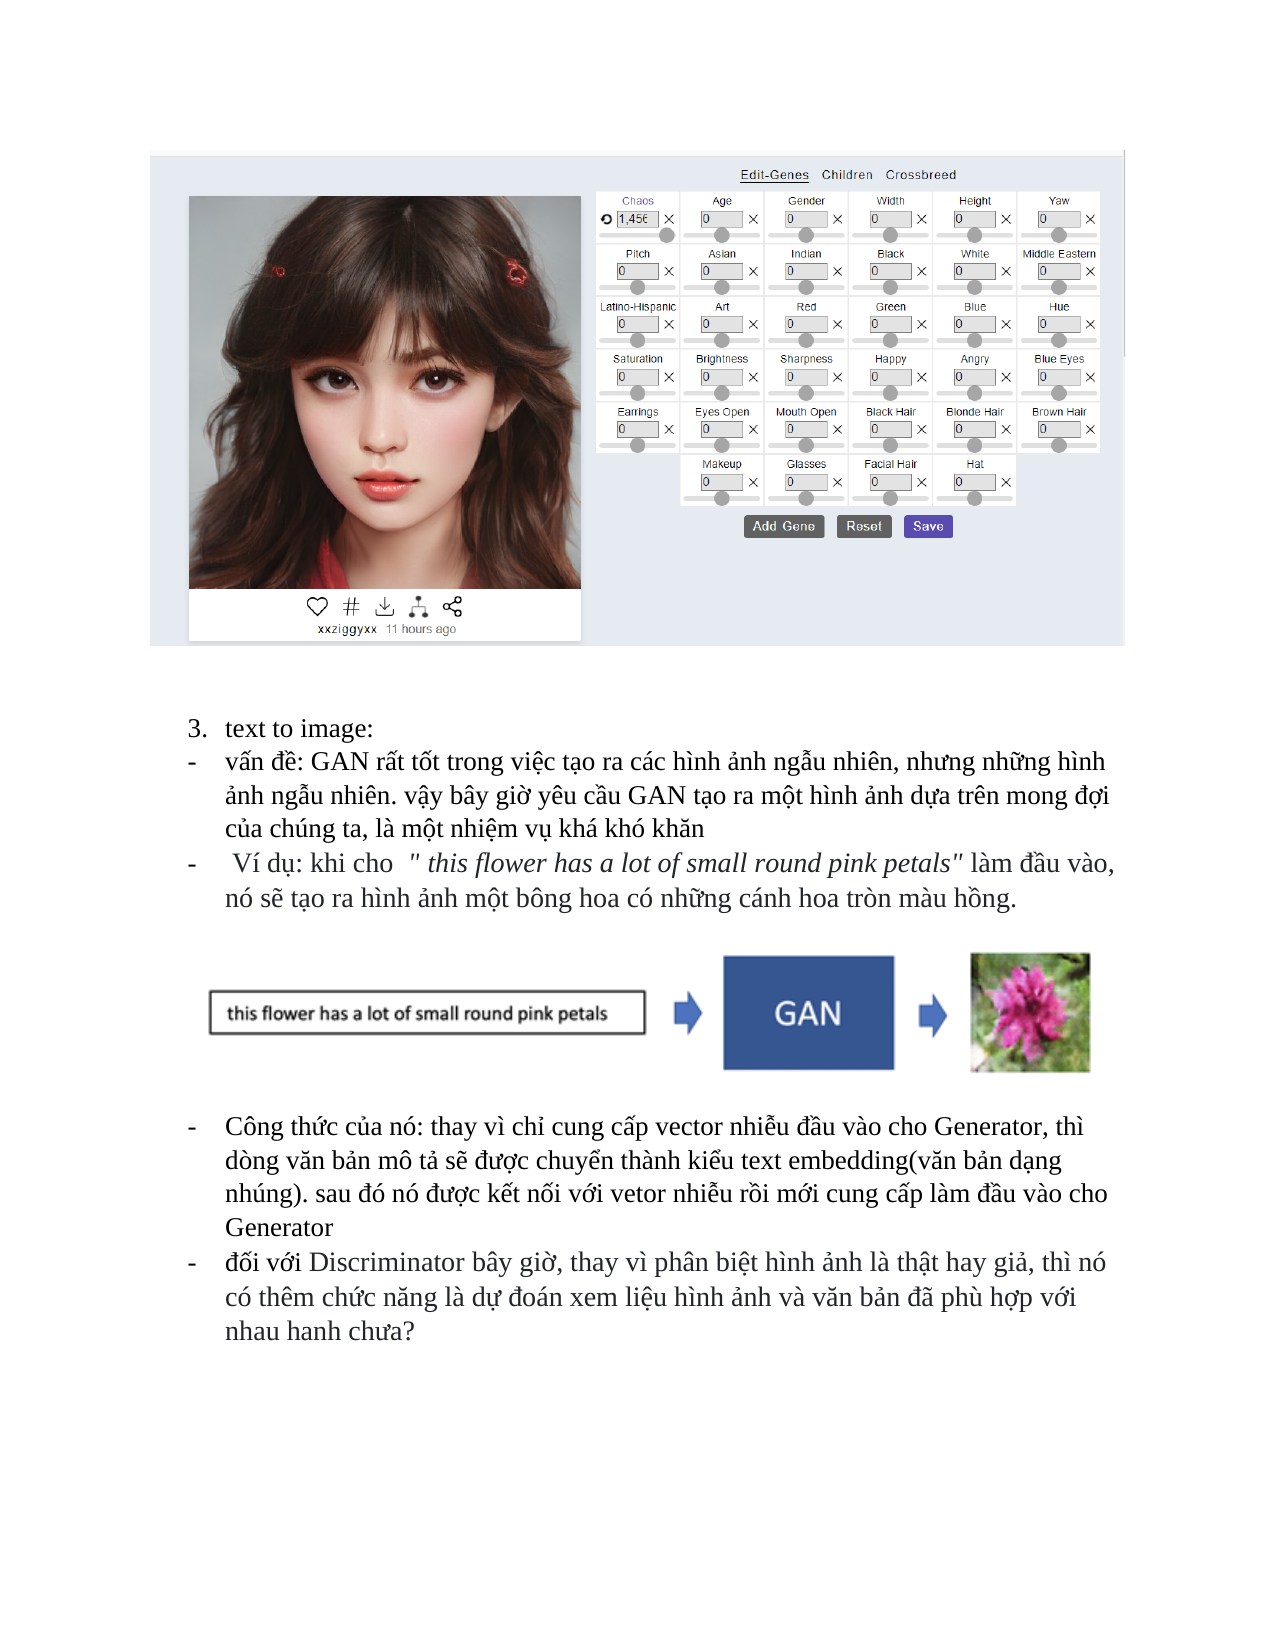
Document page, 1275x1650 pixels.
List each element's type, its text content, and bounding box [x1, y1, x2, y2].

list vấn đề: GAN rất tốt trong việc tạo ra các hình ảnh ngẫu nhiên, nhưng những hình ảnh ngẫu nhiên. vậy bây giờ yêu cầu GAN tạo ra một hình ảnh dựa trên mong đợi của chúng ta, là một nhiệm vụ khá khó khăn [187, 745, 1125, 843]
picture [187, 932, 1127, 1092]
list Công thức của nó: thay vì chỉ cung cấp vector nhiễu đầu vào cho Generator, thì dòng văn bản mô tả sẽ được chuyển thành kiểu text embedding(văn bản dạng nhúng). sau đó nó được kết nối với vetor nhiễu rồi mới cung cấp làm đầu vào cho Generator [187, 1111, 1125, 1242]
list Ví dụ: khi cho " this flower has a lot of small round pink petals" làm đầu vào, nó sẽ tạo ra hình ảnh một bông hoa có những cánh hoa tròn màu hồng. [187, 846, 1125, 913]
list text to image: [187, 712, 1125, 743]
picture [150, 150, 1125, 646]
list đối với Discriminator bây giờ, thay vì phân biệt hình ảnh là thật hay giả, thì nó có thêm chức năng là dự đoán xem liệu hình ảnh và văn bản đã phù hợp với nhau hanh chưa? [187, 1245, 1125, 1347]
